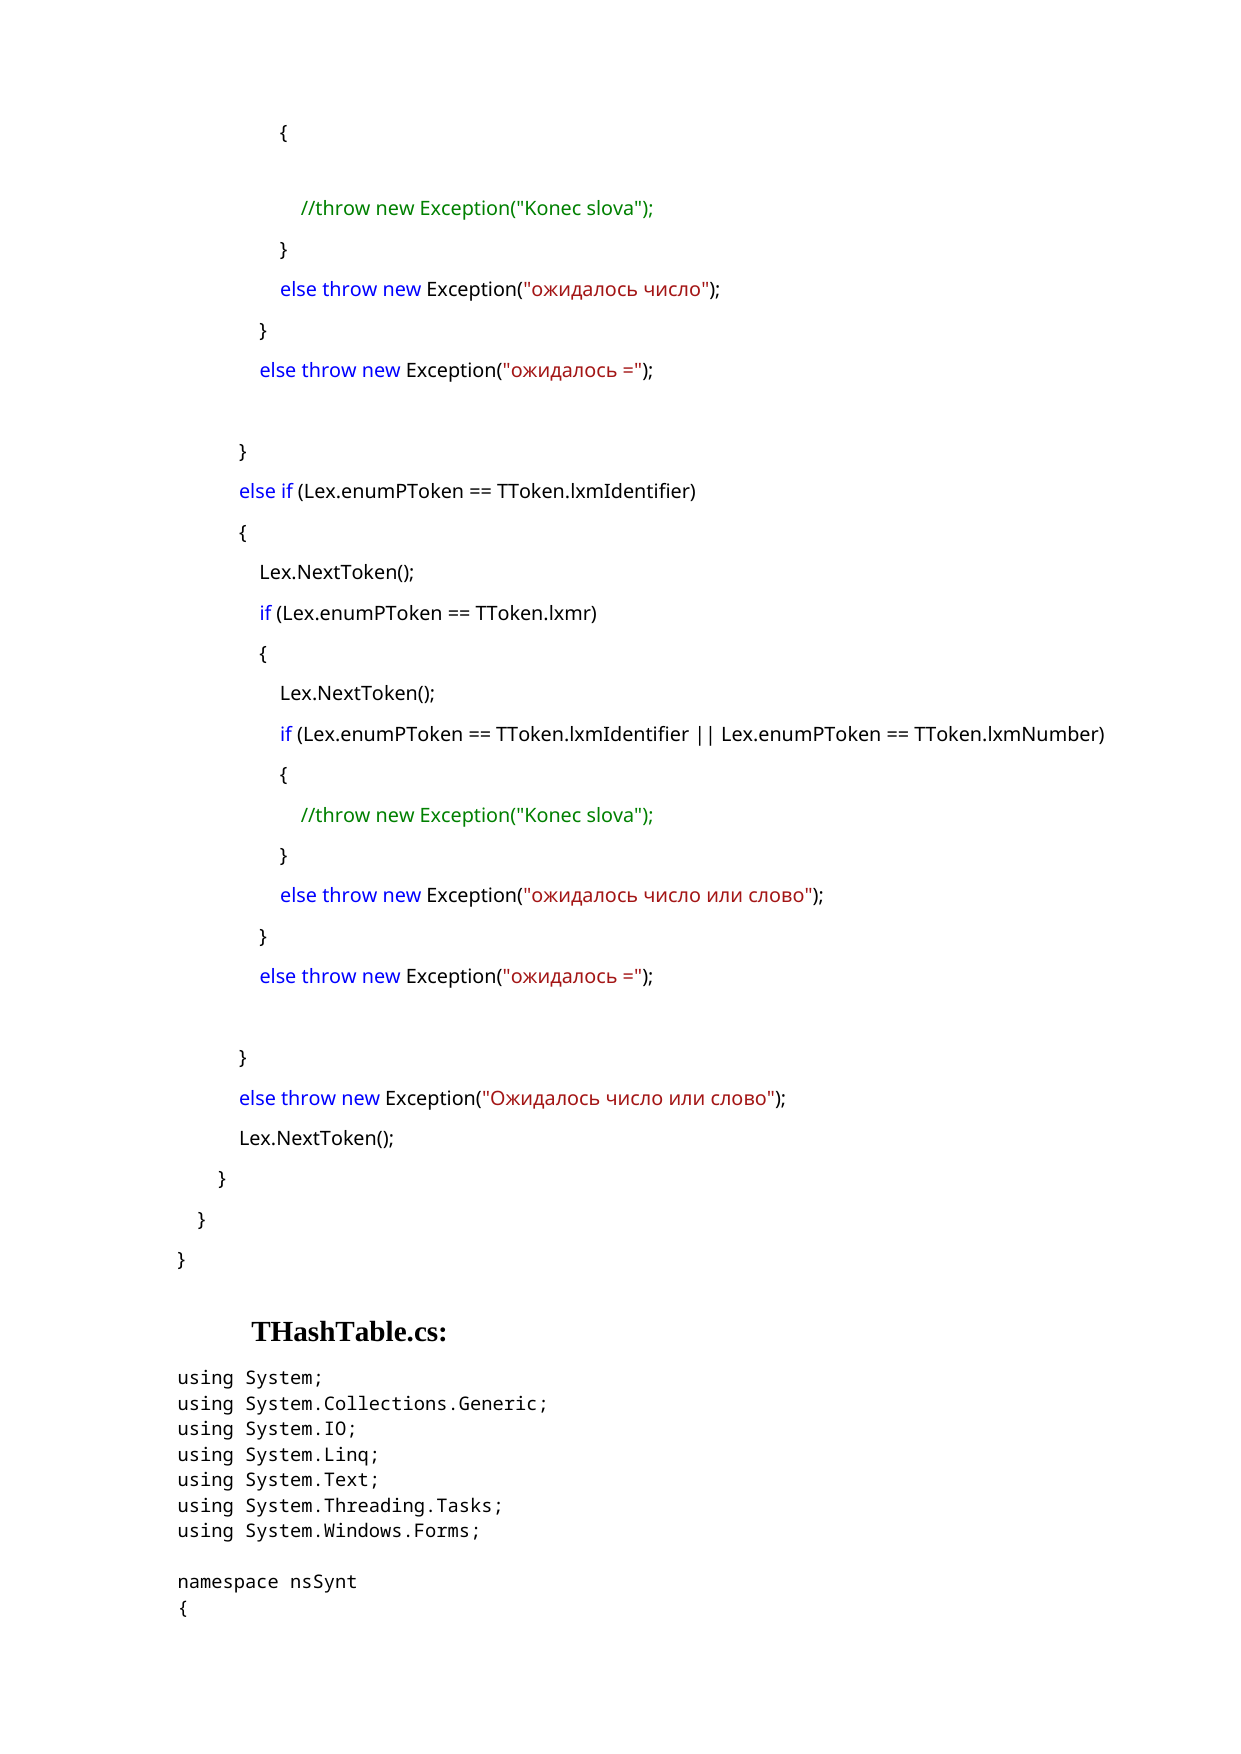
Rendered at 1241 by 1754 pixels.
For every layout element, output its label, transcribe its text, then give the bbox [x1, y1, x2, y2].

text } [177, 1245, 1152, 1272]
text } [177, 1164, 1152, 1192]
text using System.Threading.Tasks; [177, 1492, 1152, 1518]
text using System.IO; [177, 1416, 1152, 1441]
text else throw new Exception("ожидалось число или слово"); [177, 882, 1152, 909]
text using System; [177, 1364, 1152, 1390]
text using System.Linq; [177, 1441, 1152, 1467]
text //throw new Exception("Konec slova"); [177, 801, 1152, 828]
text { [177, 760, 1152, 787]
text //throw new Exception("Konec slova"); [177, 194, 1152, 222]
text { [177, 639, 1152, 666]
text using System.Windows.Forms; [177, 1518, 1152, 1543]
text } [177, 437, 1152, 464]
text else throw new Exception("ожидалось ="); [177, 962, 1152, 989]
text using System.Text; [177, 1467, 1152, 1492]
text if (Lex.enumPToken == TToken.lxmIdentifier || Lex.enumPToken == TToken.lxmNumber) [177, 720, 1152, 747]
text { [177, 1594, 1152, 1620]
text Lex.NextToken(); [177, 558, 1152, 585]
text } [177, 841, 1152, 868]
text else throw new Exception("ожидалось ="); [177, 356, 1152, 383]
text using System.Collections.Generic; [177, 1390, 1152, 1416]
text THashTable.cs: [177, 1314, 1152, 1348]
text Lex.NextToken(); [177, 1124, 1152, 1151]
text } [177, 1043, 1152, 1070]
text if (Lex.enumPToken == TToken.lxmr) [177, 599, 1152, 626]
text } [177, 922, 1152, 949]
text } [177, 235, 1152, 262]
text else throw new Exception("Ожидалось число или слово"); [177, 1084, 1152, 1111]
text } [177, 1205, 1152, 1232]
text Lex.NextToken(); [177, 679, 1152, 707]
text { [177, 118, 1152, 145]
text namespace nsSynt [177, 1569, 1152, 1594]
text { [177, 518, 1152, 545]
text else throw new Exception("ожидалось число"); [177, 275, 1152, 302]
text else if (Lex.enumPToken == TToken.lxmIdentifier) [177, 477, 1152, 504]
text } [177, 316, 1152, 343]
